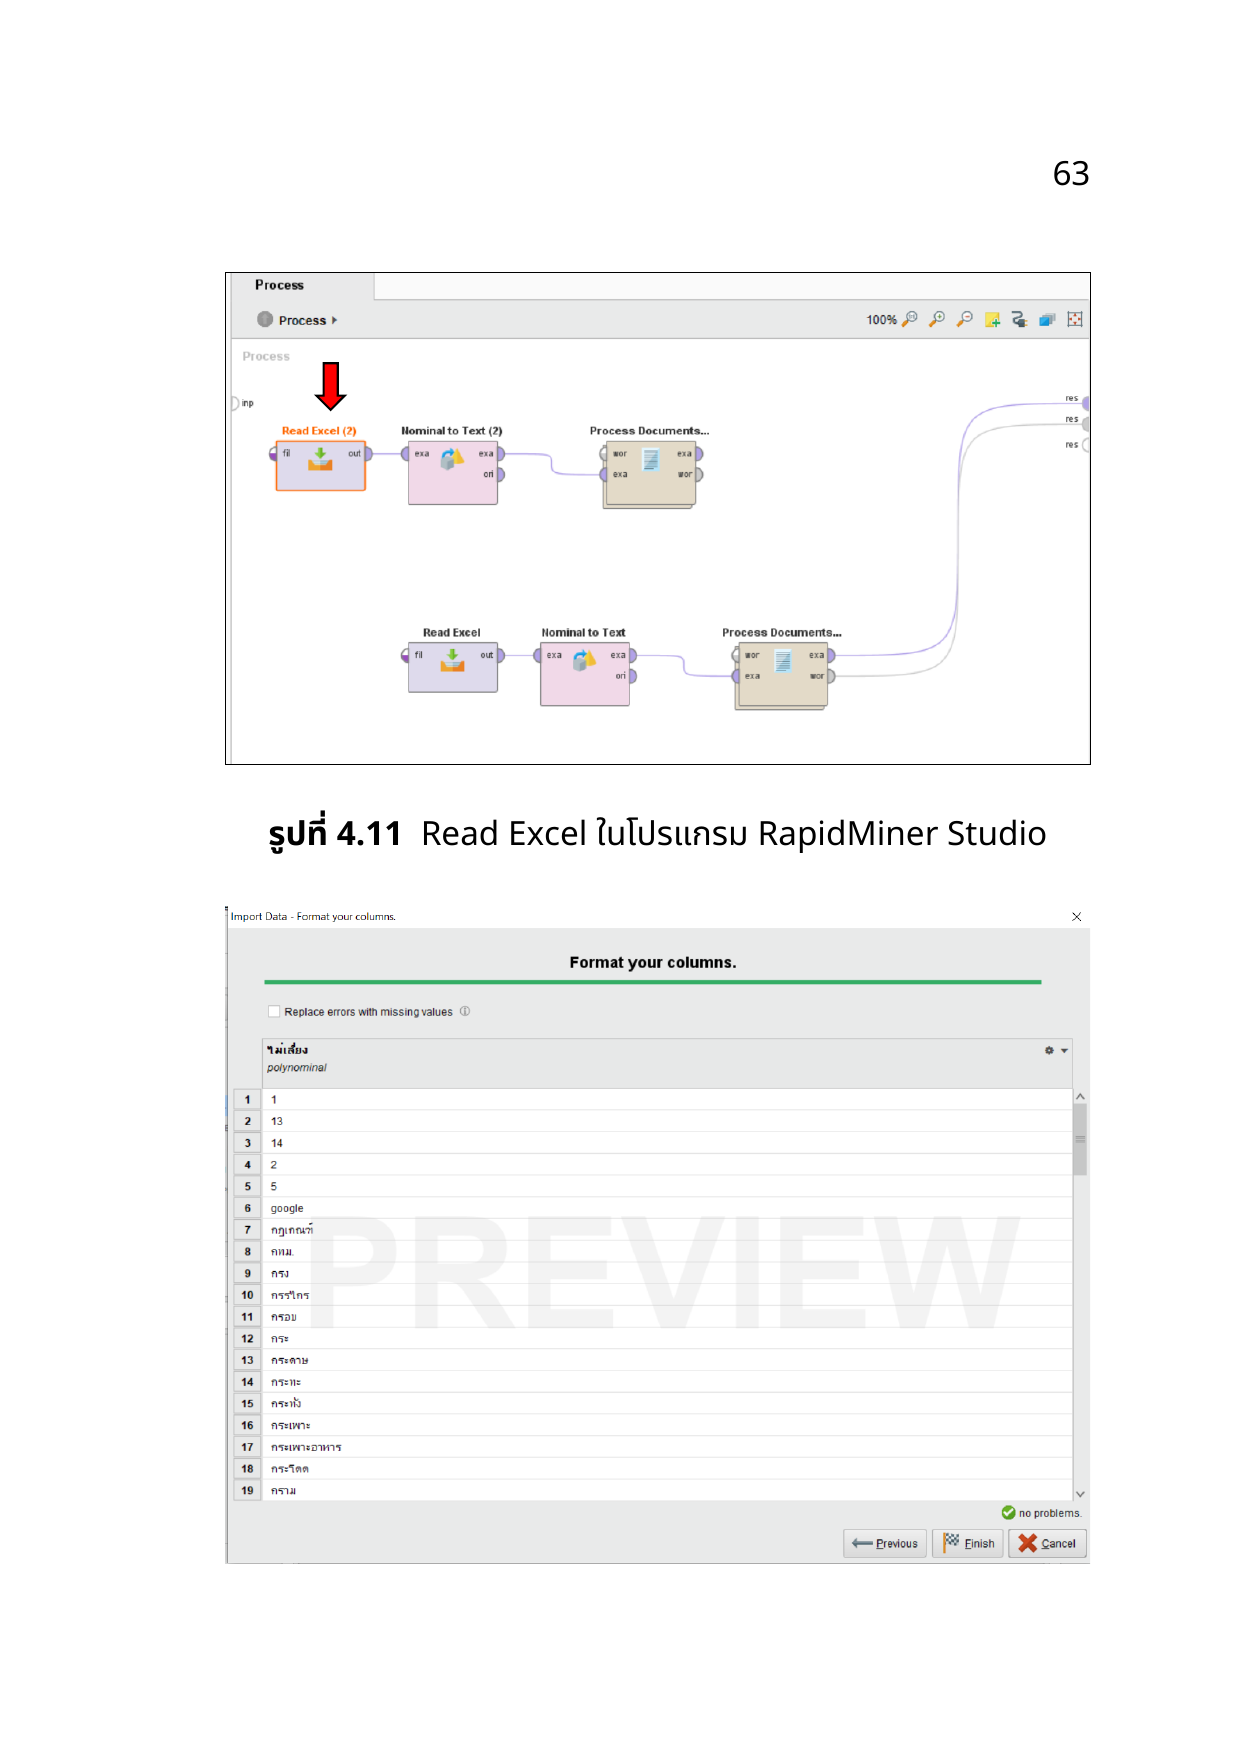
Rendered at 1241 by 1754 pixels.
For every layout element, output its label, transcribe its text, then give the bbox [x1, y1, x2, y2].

picture [226, 273, 1090, 764]
text รูปที่ 4.11 Read Excel ในโปรแกรม RapidMiner Studio [225, 810, 1090, 861]
picture [225, 906, 1091, 1564]
